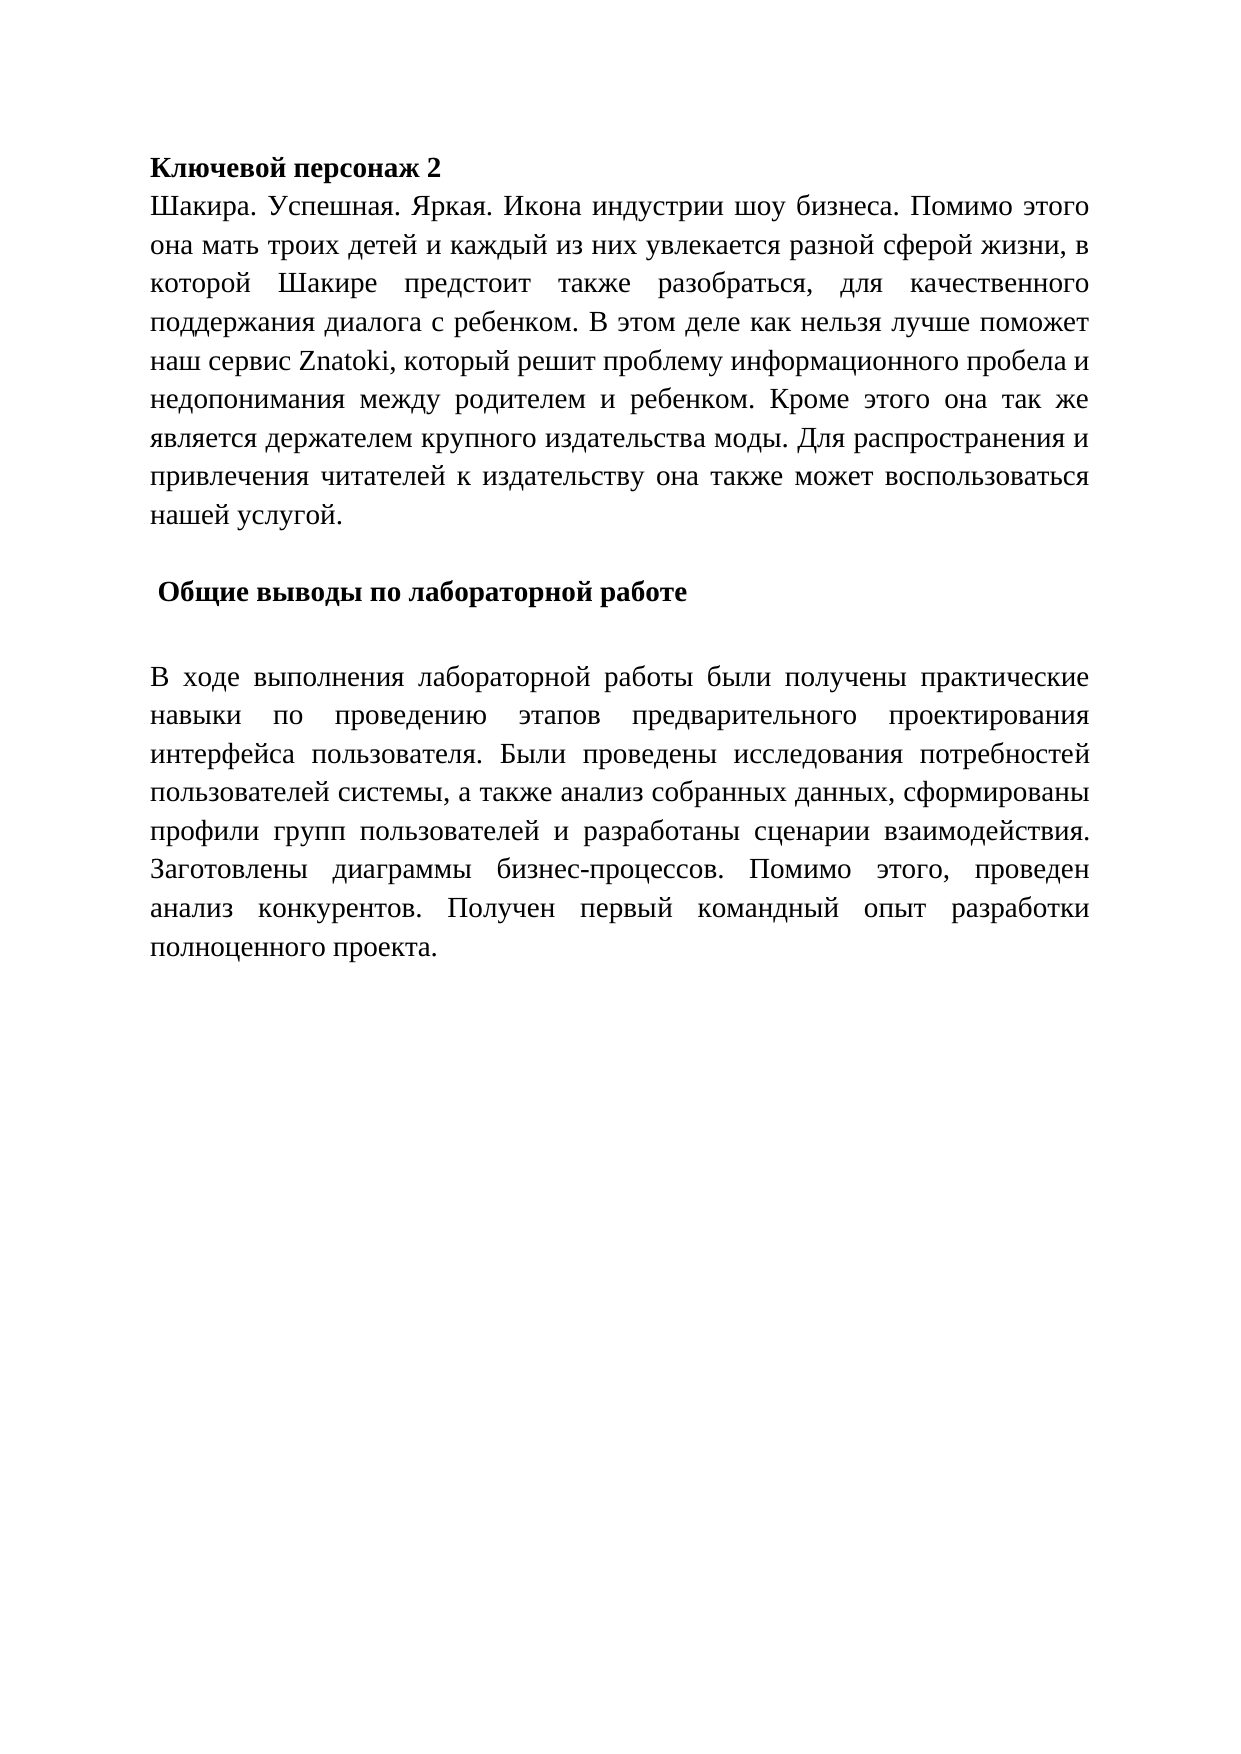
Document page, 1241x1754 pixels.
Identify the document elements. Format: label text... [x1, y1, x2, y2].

text В ходе выполнения лабораторной работы были получены практические навыки по проведению этапов предварительного проектирования интерфейса пользователя. Были проведены исследования потребностей пользователей системы, а также анализ собранных данных, сформированы профили групп пользователей и разработаны сценарии взаимодействия. Заготовлены диаграммы бизнес-процессов. Помимо этого, проведен анализ конкурентов. Получен первый командный опыт разработки полноценного проекта. [150, 659, 1090, 962]
text Шакира. Успешная. Яркая. Икона индустрии шоу бизнеса. Помимо этого она мать троих детей и каждый из них увлекается разной сферой жизни, в которой Шакире предстоит также разобраться, для качественного поддержания диалога с ребенком. В этом деле как нельзя лучше поможет наш сервис Znatoki, который решит проблему информационного пробела и недопонимания между родителем и ребенком. Кроме этого она так же является держателем крупного издательства моды. Для распространения и привлечения читателей к издательству она также может воспользоваться нашей услугой. [150, 188, 1090, 530]
text Ключевой персонаж 2 [150, 150, 1090, 183]
text Общие выводы по лабораторной работе [150, 574, 1090, 607]
